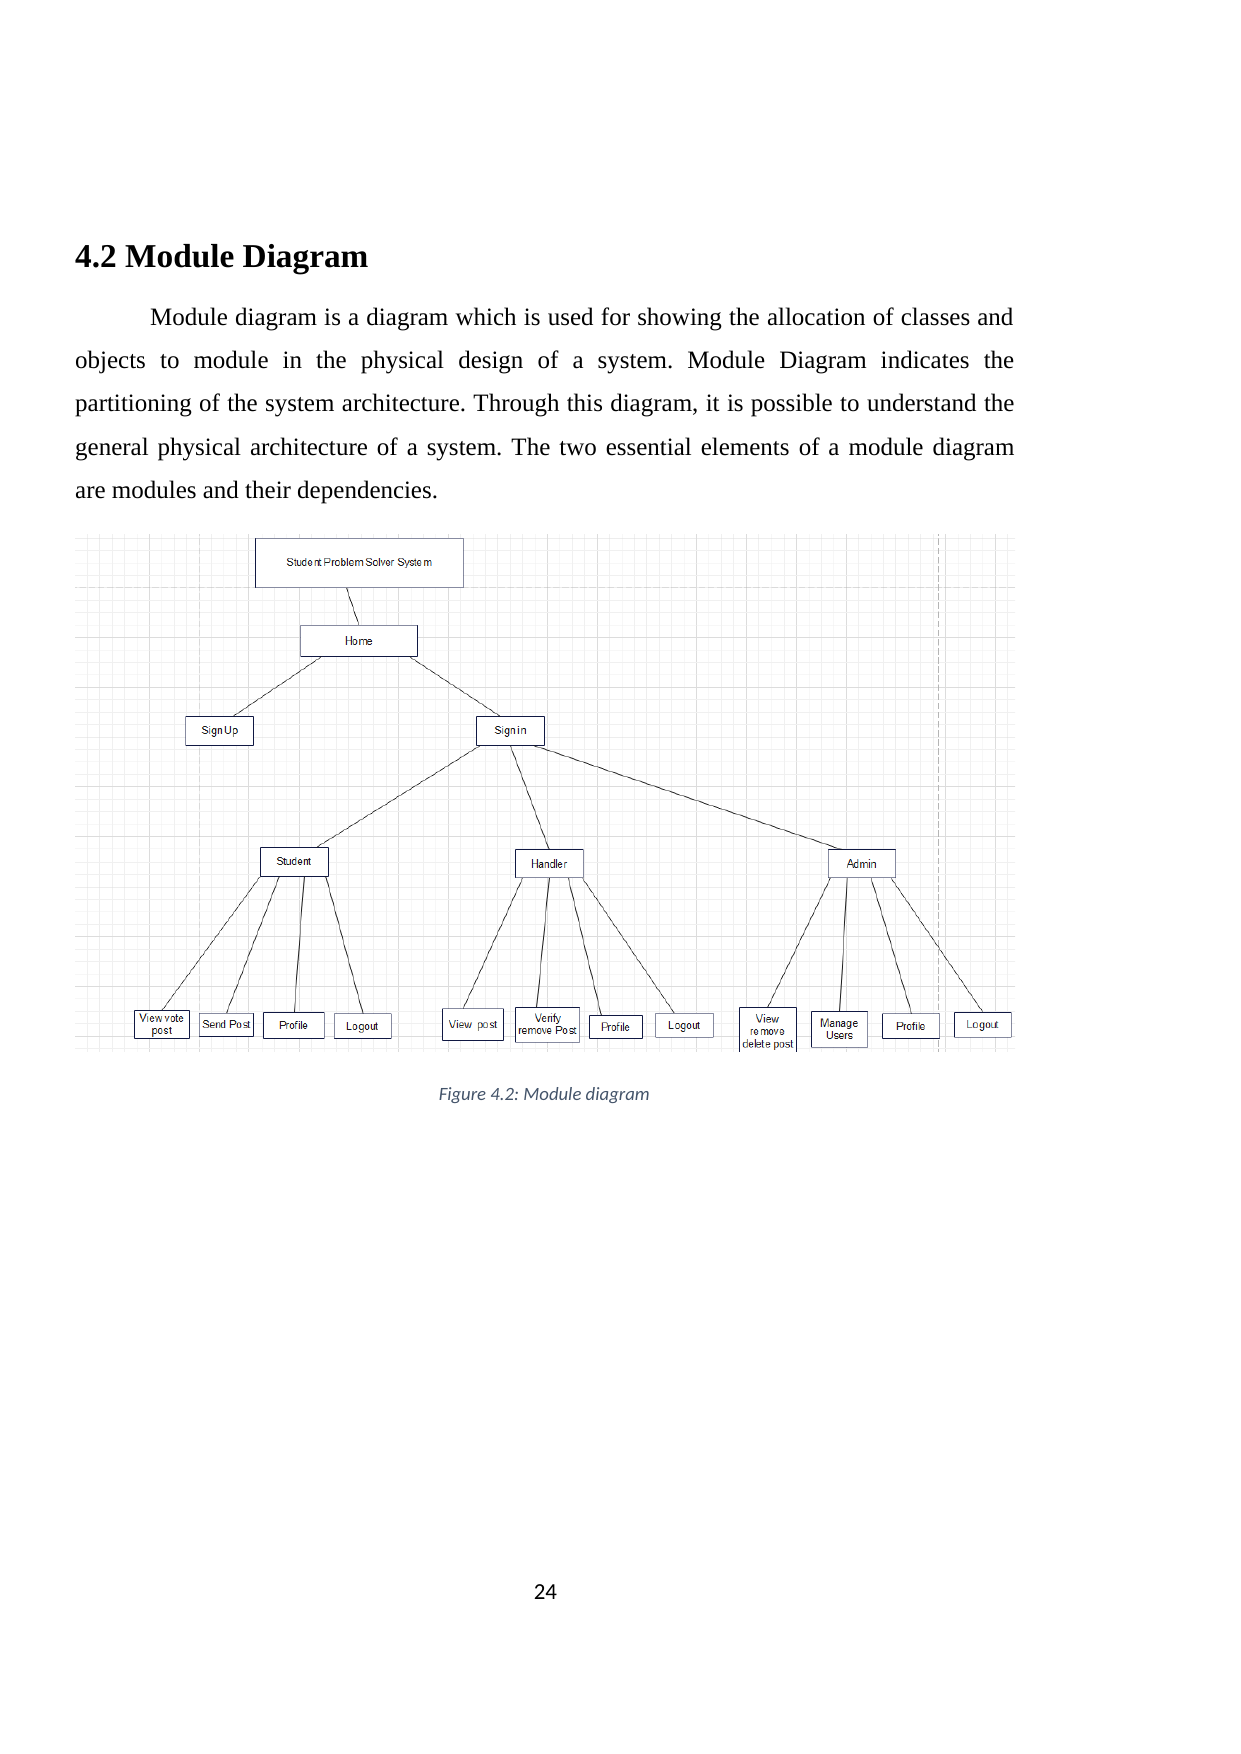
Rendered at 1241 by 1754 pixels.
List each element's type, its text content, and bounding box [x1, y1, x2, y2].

text Module diagram is a diagram which is used for showing the allocation of classes and objects to module in the physical design of a system. Module Diagram indicates the partitioning of the system architecture. Through this diagram, it is possible to understand the general physical architecture of a system. The two essential elements of a module diagram are modules and their dependencies. [75, 302, 1015, 503]
text Figure 4.2: Module diagram [75, 1082, 1015, 1105]
subtitle 4.2 Module Diagram [75, 236, 1015, 274]
picture [75, 534, 1016, 1052]
